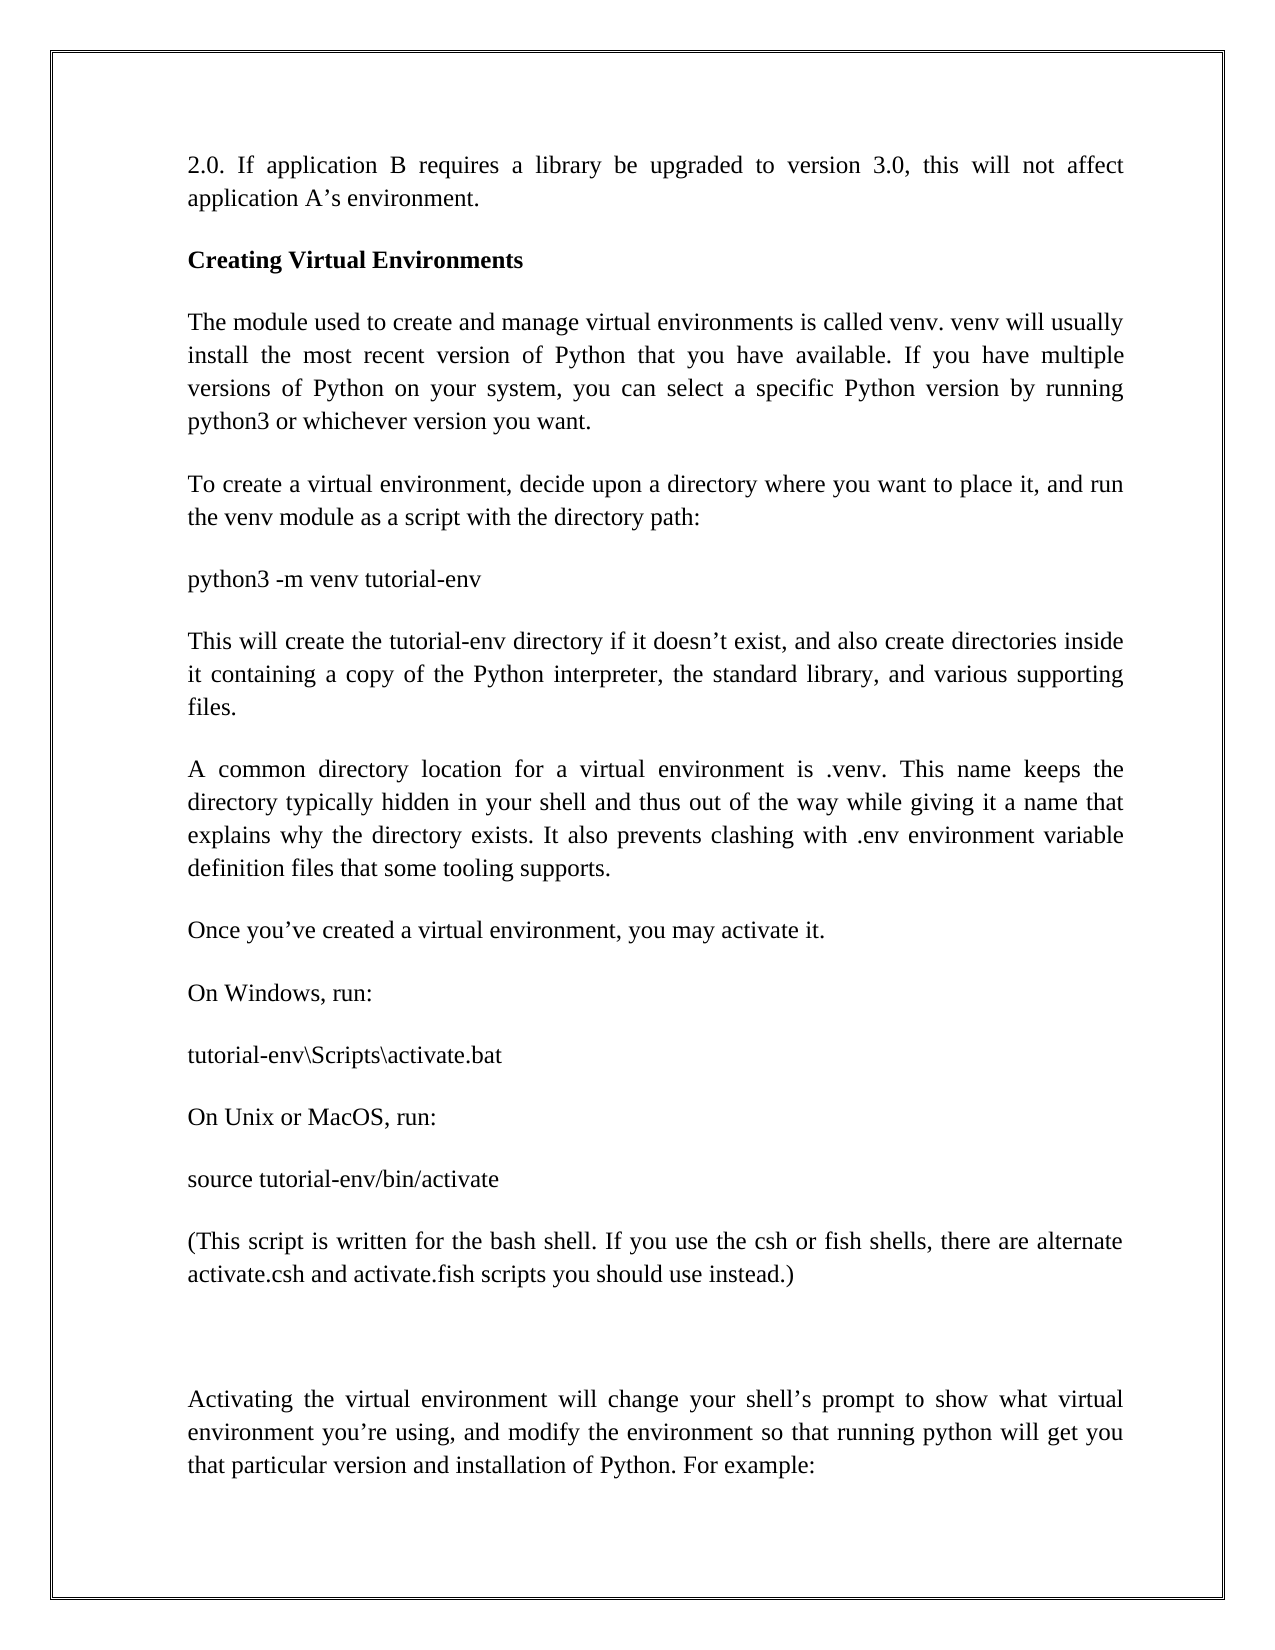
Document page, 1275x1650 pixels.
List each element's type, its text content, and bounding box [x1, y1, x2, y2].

text This will create the tutorial-env directory if it doesn’t exist, and also create directories inside it containing a copy of the Python interpreter, the standard library, and various supporting files. [187, 626, 1125, 721]
text Creating Virtual Environments [187, 245, 1125, 274]
text tutorial-env\Scripts\activate.bat [187, 1040, 1125, 1069]
text python3 -m venv tutorial-env [187, 564, 1125, 593]
text Activating the virtual environment will change your shell’s prompt to show what virtual environment you’re using, and modify the environment so that running python will get you that particular version and installation of Python. For example: [187, 1384, 1125, 1479]
text source tutorial-env/bin/activate [187, 1164, 1125, 1193]
text On Unix or MacOS, run: [187, 1102, 1125, 1131]
text Once you’ve created a virtual environment, you may activate it. [187, 916, 1125, 944]
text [187, 150, 1125, 212]
text A common directory location for a virtual environment is .venv. This name keeps the directory typically hidden in your shell and thus out of the way while giving it a name that explains why the directory exists. It also prevents clashing with .env environment variable definition files that some tooling supports. [187, 754, 1125, 882]
text (This script is written for the bash shell. If you use the csh or fish shells, there are alternate activate.csh and activate.fish scripts you should use instead.) [187, 1226, 1125, 1288]
text The module used to create and manage virtual environments is called venv. venv will usually install the most recent version of Python that you have available. If you have multiple versions of Python on your system, you can select a specific Python version by running python3 or whichever version you want. [187, 307, 1125, 435]
text To create a virtual environment, decide upon a directory where you want to place it, and run the venv module as a script with the directory path: [187, 469, 1125, 530]
text On Windows, run: [187, 978, 1125, 1006]
